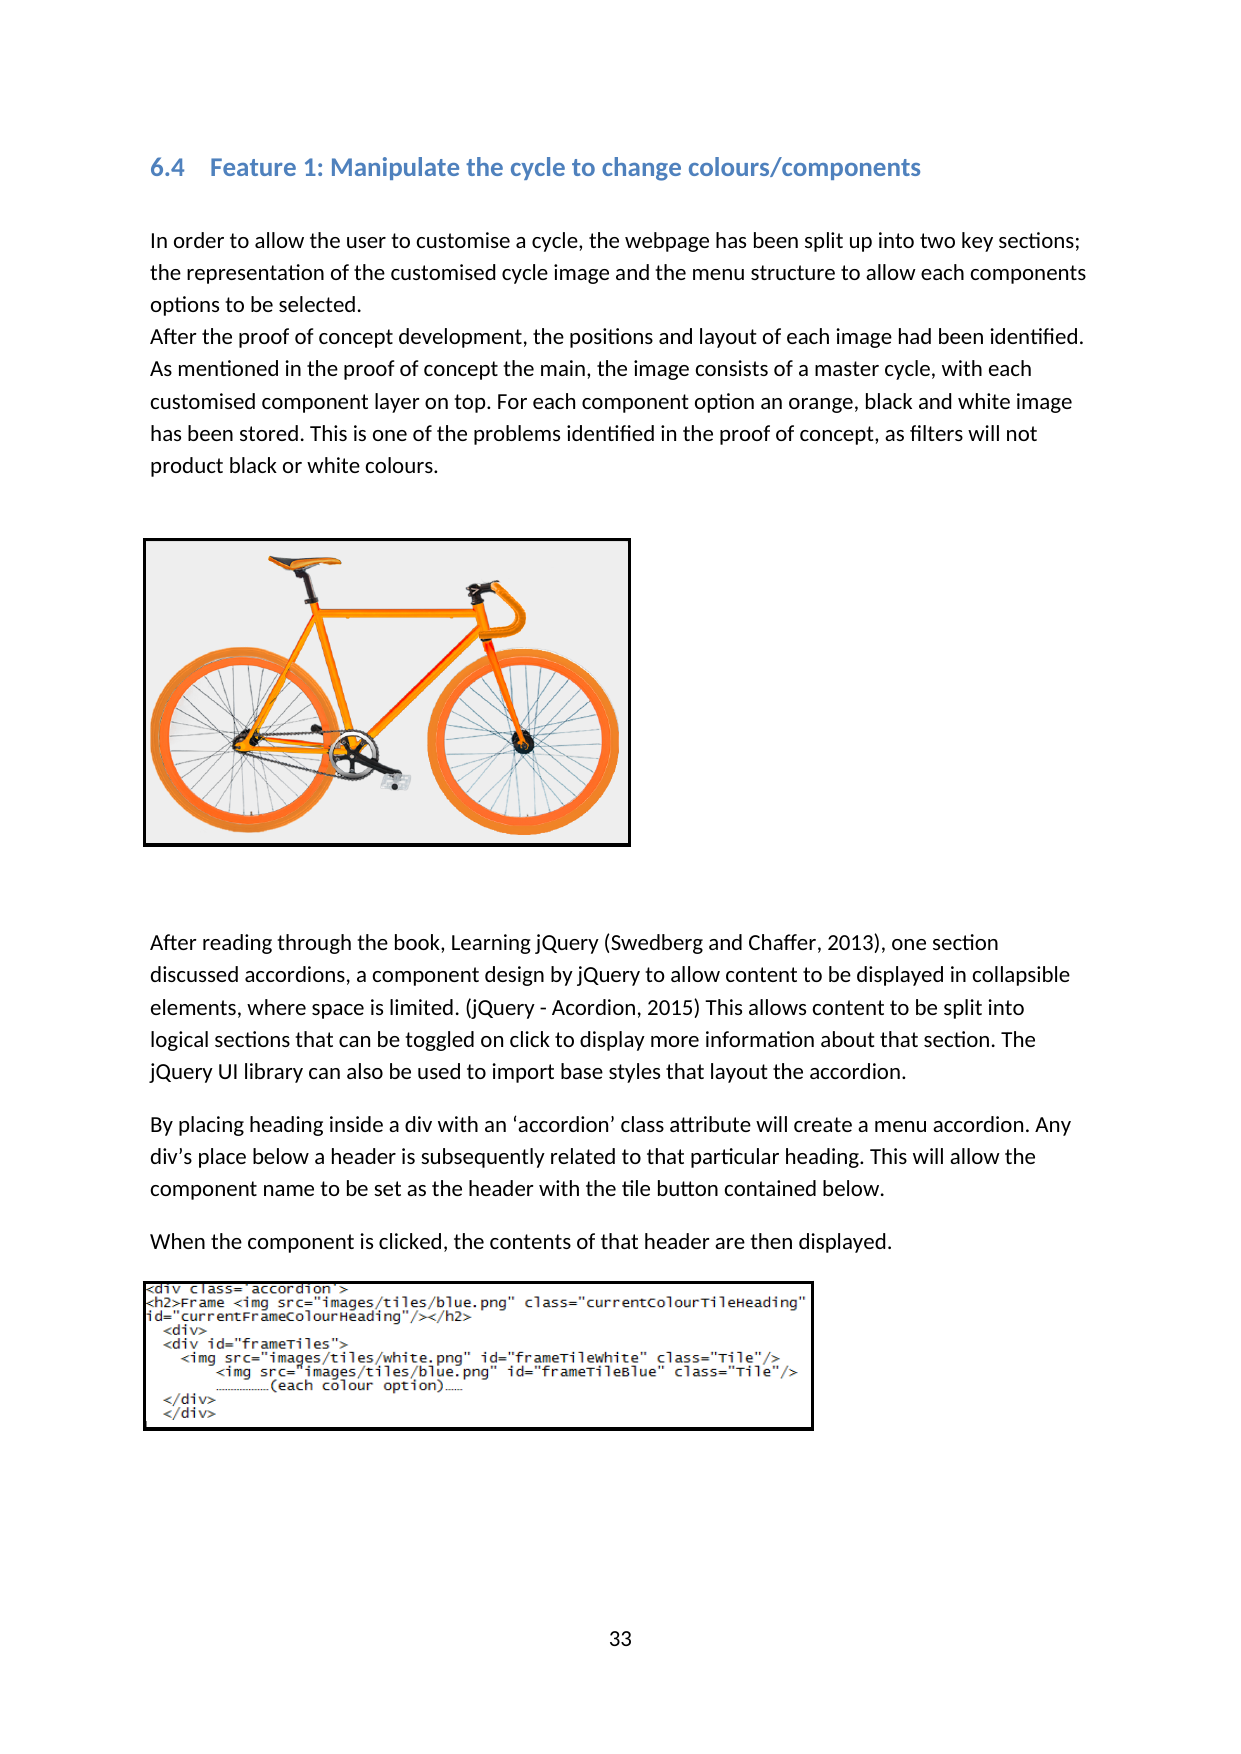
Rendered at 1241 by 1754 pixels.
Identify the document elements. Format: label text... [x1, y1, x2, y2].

text When the component is clicked, the contents of that header are then displayed. [150, 1227, 1090, 1288]
text By placing heading inside a div with an ‘accordion’ class attribute will create a menu accordion. Any div’s place below a header is subsequently related to that particular heading. This will allow the component name to be set as the header with the tile button contained below. [150, 1110, 1090, 1202]
subtitle Feature 1: Manipulate the cycle to change colours/components [150, 150, 1090, 221]
picture [146, 541, 628, 843]
picture [146, 1284, 811, 1427]
text In order to allow the user to customise a cycle, the webpage has been split up into two key sections; the representation of the customised cycle image and the menu structure to allow each components options to be selected. After the proof of concept development, the positions and layout of each image had been identified. As mentioned in the proof of concept the main, the image consists of a master cycle, with each customised component layer on top. For each component option an orange, black and white image has been stored. This is one of the problems identified in the proof of concept, as filters will not product black or white colours. [150, 226, 1090, 479]
text After reading through the book, Learning jQuery (Swedberg and Chaffer, 2013), one section discussed accordions, a component design by jQuery to allow content to be displayed in collapsible elements, where space is limited. (jQuery - Acordion, 2015) This allows content to be split into logical sections that can be toggled on click to display more information about that section. The jQuery UI library can also be used to import base styles that layout the accordion. [150, 928, 1090, 1085]
